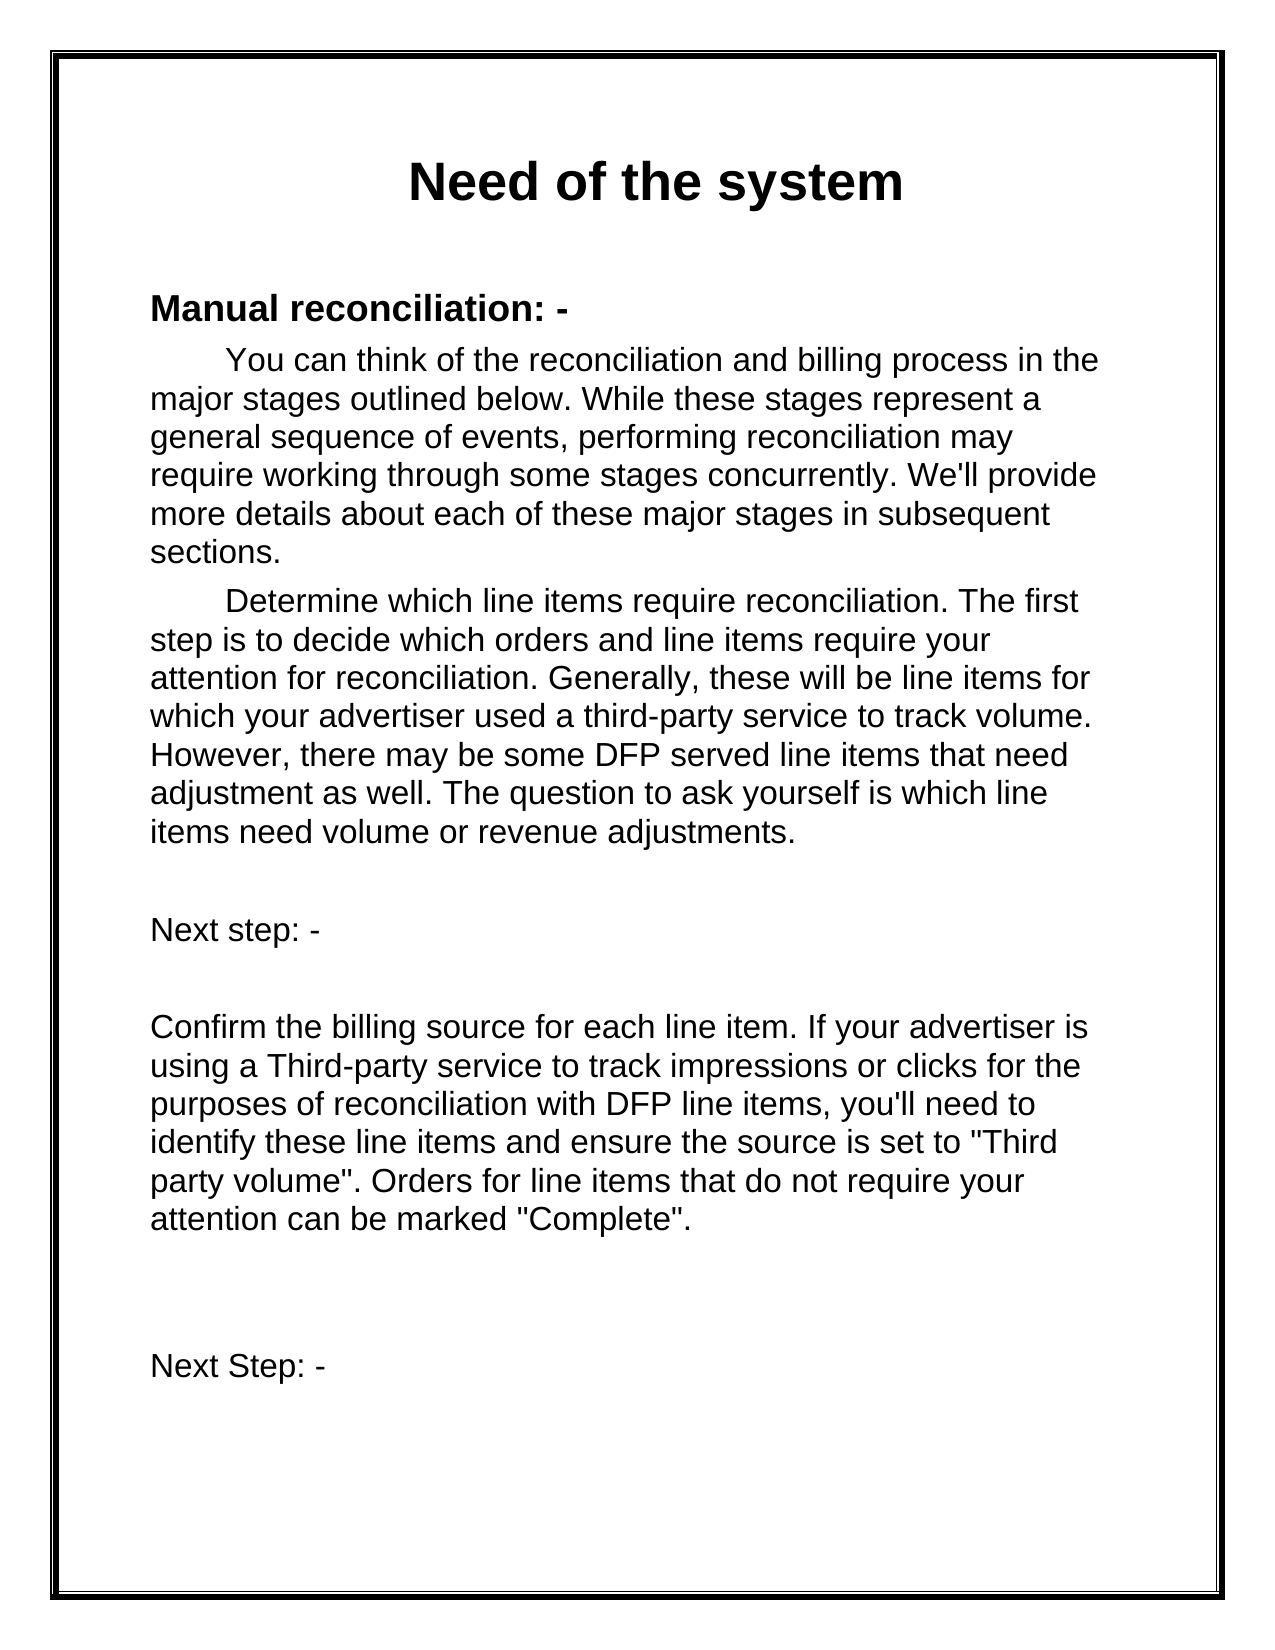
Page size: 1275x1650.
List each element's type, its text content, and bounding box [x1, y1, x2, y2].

text Next step: - [150, 909, 1125, 948]
text You can think of the reconciliation and billing process in the major stages outlined below. While these stages represent a general sequence of events, performing reconciliation may require working through some stages concurrently. We'll provide more details about each of these major stages in subsequent sections. [150, 340, 1125, 571]
text Manual reconciliation: - [150, 287, 1125, 330]
text Determine which line items require reconciliation. The first step is to decide which orders and line items require your attention for reconciliation. Generally, these will be line items for which your advertiser used a third-party service to track volume. However, there may be some DFP served line items that need adjustment as well. The question to ask yourself is which line items need volume or revenue adjustments. [150, 581, 1125, 850]
list Need of the system [187, 150, 1125, 212]
text Confirm the billing source for each line item. If your advertiser is using a Third-party service to track impressions or clicks for the purposes of reconciliation with DFP line items, you'll need to identify these line items and ensure the source is set to "Third party volume". Orders for line items that do not require your attention can be marked "Complete". [150, 1007, 1125, 1238]
text Next Step: - [150, 1346, 1125, 1384]
